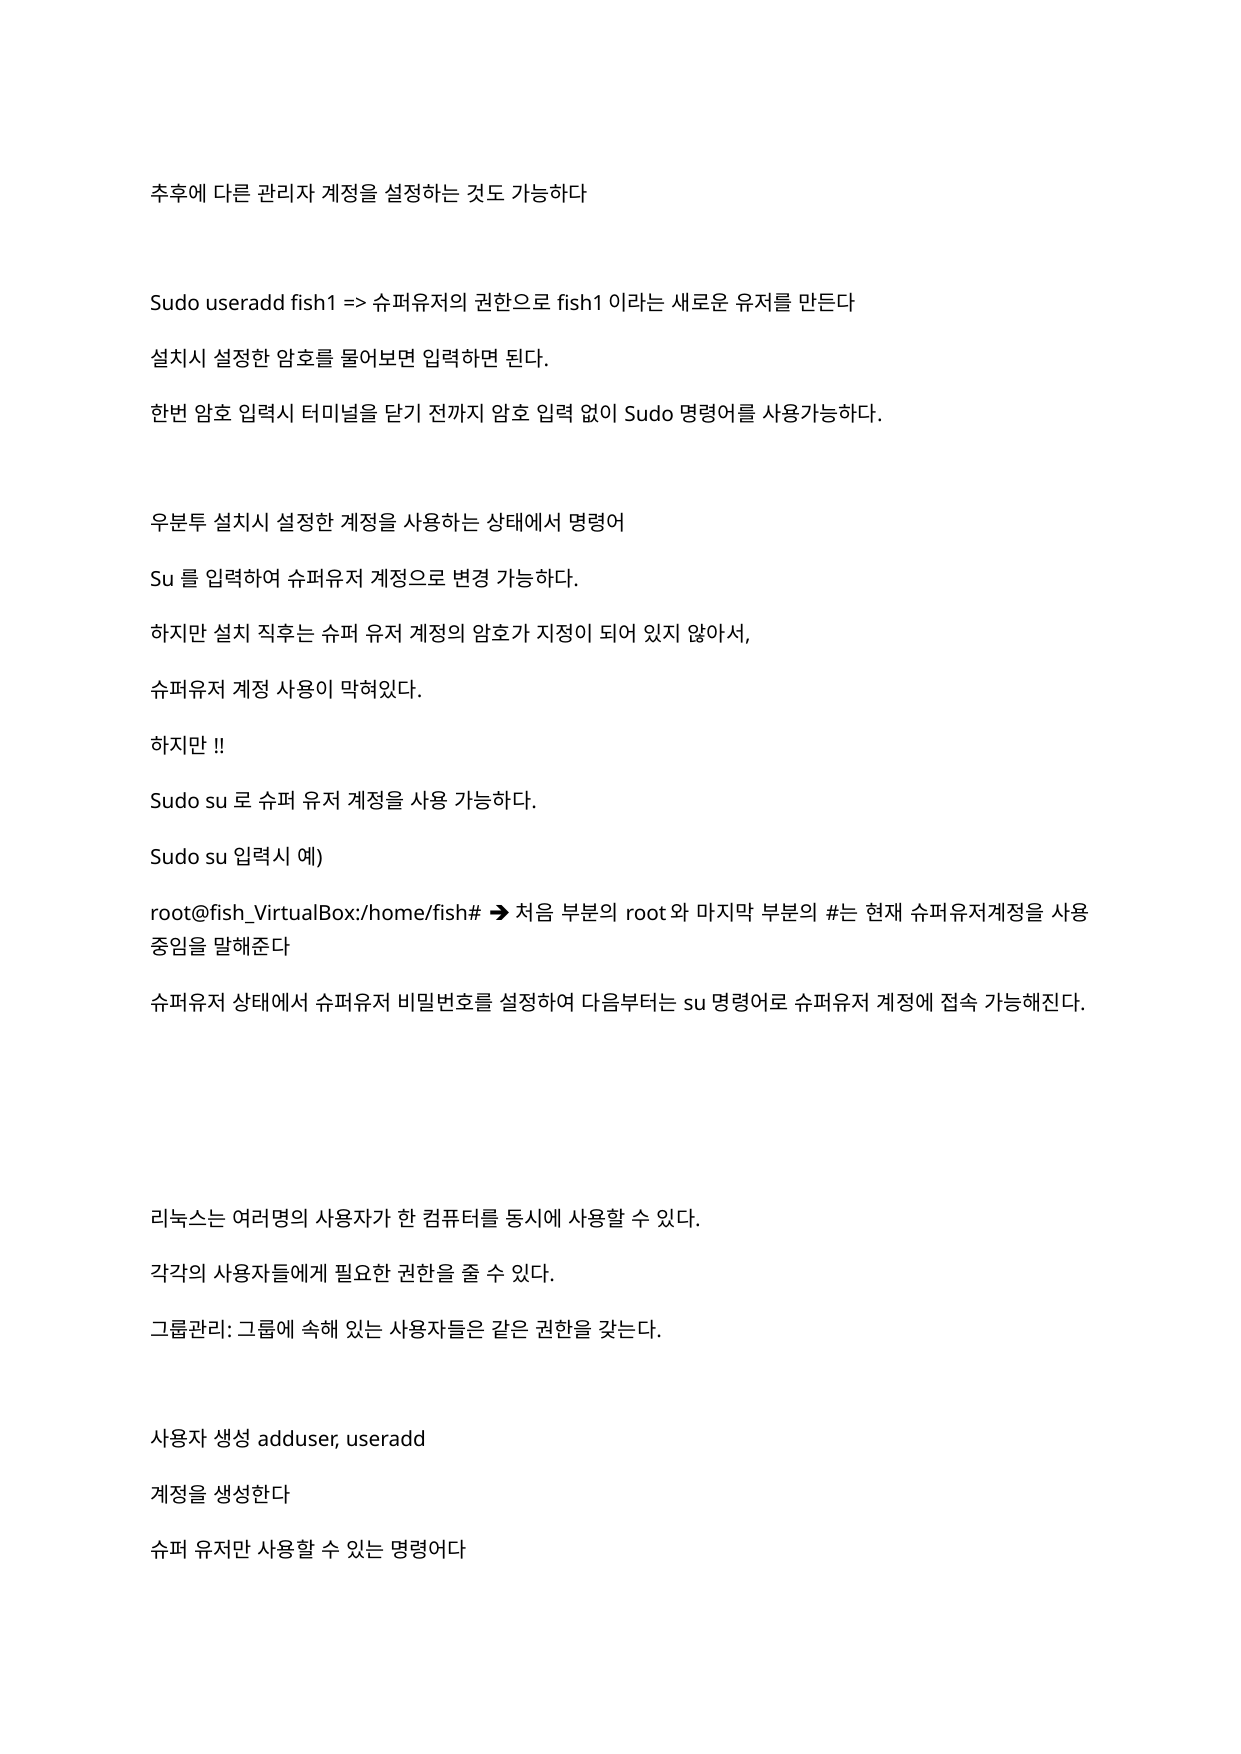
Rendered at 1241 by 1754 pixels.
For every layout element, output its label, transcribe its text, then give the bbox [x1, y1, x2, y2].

text 슈퍼유저 상태에서 슈퍼유저 비밀번호를 설정하여 다음부터는 su 명령어로 슈퍼유저 계정에 접속 가능해진다. [150, 986, 1090, 1016]
text 각각의 사용자들에게 필요한 권한을 줄 수 있다. [150, 1258, 1090, 1288]
text Sudo su 로 슈퍼 유저 계정을 사용 가능하다. [150, 784, 1090, 815]
text 리눅스는 여러명의 사용자가 한 컴퓨터를 동시에 사용할 수 있다. [150, 1202, 1090, 1232]
text 설치시 설정한 암호를 물어보면 입력하면 된다. [150, 342, 1090, 372]
text 한번 암호 입력시 터미널을 닫기 전까지 암호 입력 없이 Sudo 명령어를 사용가능하다. [150, 397, 1090, 428]
text 하지만 설치 직후는 슈퍼 유저 계정의 암호가 지정이 되어 있지 않아서, [150, 618, 1090, 648]
text 우분투 설치시 설정한 계정을 사용하는 상태에서 명령어 [150, 506, 1090, 537]
text 계정을 생성한다 [150, 1478, 1090, 1508]
text 슈퍼 유저만 사용할 수 있는 명령어다 [150, 1533, 1090, 1564]
text 하지만 !! [150, 729, 1090, 759]
text Su 를 입력하여 슈퍼유저 계정으로 변경 가능하다. [150, 562, 1090, 592]
text 그룹관리: 그룹에 속해 있는 사용자들은 같은 권한을 갖는다. [150, 1313, 1090, 1343]
text 사용자 생성 adduser, useradd [150, 1422, 1090, 1453]
text Sudo su 입력시 예) [150, 840, 1090, 870]
text 추후에 다른 관리자 계정을 설정하는 것도 가능하다 [150, 177, 1090, 207]
text Sudo useradd fish1 => 슈퍼유저의 권한으로 fish1이라는 새로운 유저를 만든다 [150, 286, 1090, 316]
text root@fish_VirtualBox:/home/fish# 처음 부분의 root와 마지막 부분의 #는 현재 슈퍼유저계정을 사용 중임을 말해준다 [150, 896, 1090, 961]
text 슈퍼유저 계정 사용이 막혀있다. [150, 673, 1090, 703]
